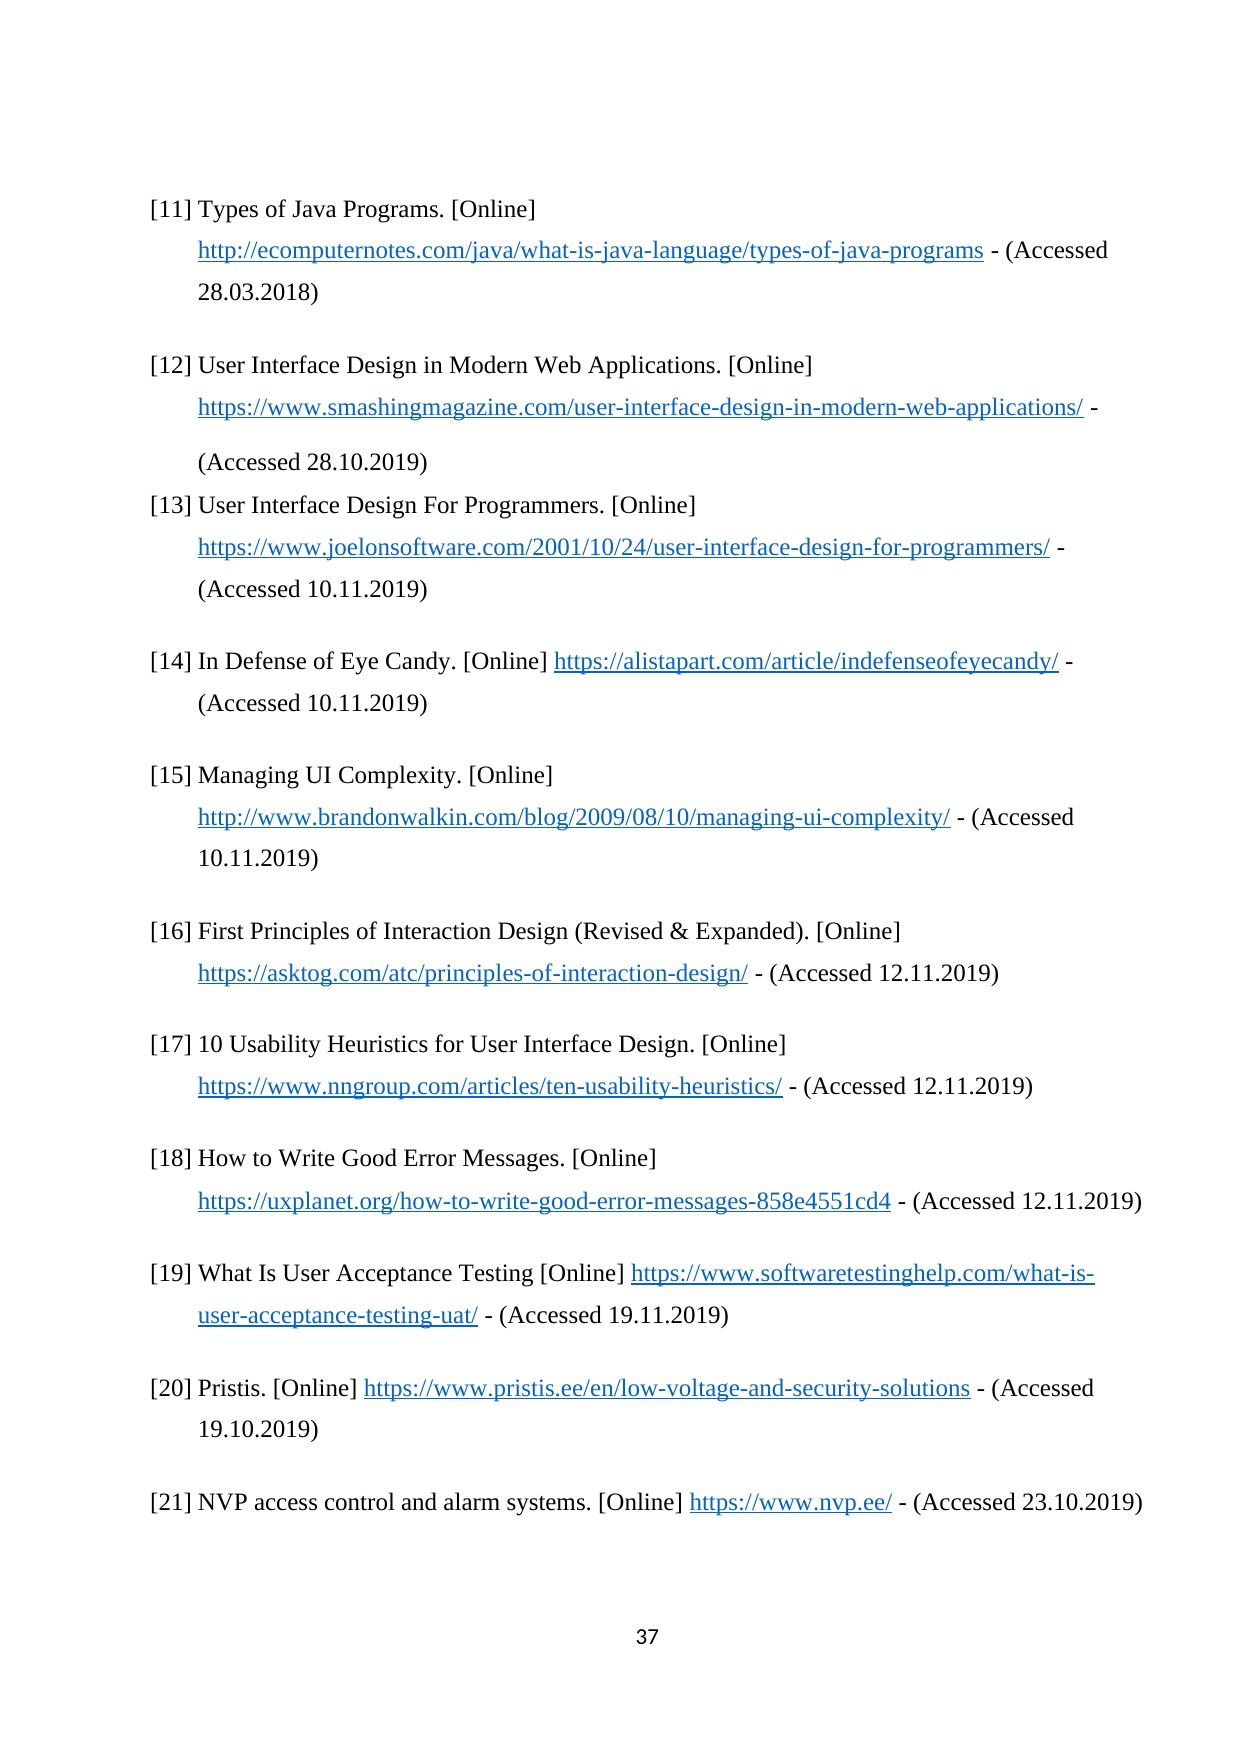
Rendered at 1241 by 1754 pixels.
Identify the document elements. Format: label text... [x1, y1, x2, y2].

list In Defense of Eye Candy. [Online] https://alistapart.com/article/indefenseofeyecandy/ - (Accessed 10.11.2019) [150, 646, 1144, 717]
list What Is User Acceptance Testing [Online] https://www.softwaretestinghelp.com/what-is-user-acceptance-testing-uat/ - (Accessed 19.11.2019) [150, 1258, 1144, 1329]
text (Accessed 28.10.2019) [149, 447, 1144, 476]
list Managing UI Complexity. [Online] http://www.brandonwalkin.com/blog/2009/08/10/managing-ui-complexity/ - (Accessed 10.11.2019) [150, 760, 1144, 872]
text https://uxplanet.org/how-to-write-good-error-messages-858e4551cd4 - (Accessed 12.11.2019) [149, 1186, 1145, 1215]
list NVP access control and alarm systems. [Online] https://www.nvp.ee/ - (Accessed 23.10.2019) [150, 1487, 1144, 1516]
list 10 Usability Heuristics for User Interface Design. [Online] https://www.nngroup.com/articles/ten-usability-heuristics/ - (Accessed 12.11.2019) [150, 1029, 1144, 1100]
list Pristis. [Online] https://www.pristis.ee/en/low-voltage-and-security-solutions - (Accessed 19.10.2019) [150, 1373, 1144, 1443]
list Types of Java Programs. [Online] http://ecomputernotes.com/java/what-is-java-language/types-of-java-programs - (Accessed 28.03.2018) [150, 194, 1144, 306]
list First Principles of Interaction Design (Revised & Expanded). [Online] https://asktog.com/atc/principles-of-interaction-design/ - (Accessed 12.11.2019) [150, 916, 1144, 986]
list User Interface Design in Modern Web Applications. [Online] https://www.smashingmagazine.com/user-interface-design-in-modern-web-applications/ - [150, 350, 1144, 421]
list User Interface Design For Programmers. [Online] https://www.joelonsoftware.com/2001/10/24/user-interface-design-for-programmers/ - (Accessed 10.11.2019) [150, 490, 1144, 603]
list How to Write Good Error Messages. [Online] [150, 1143, 1144, 1172]
